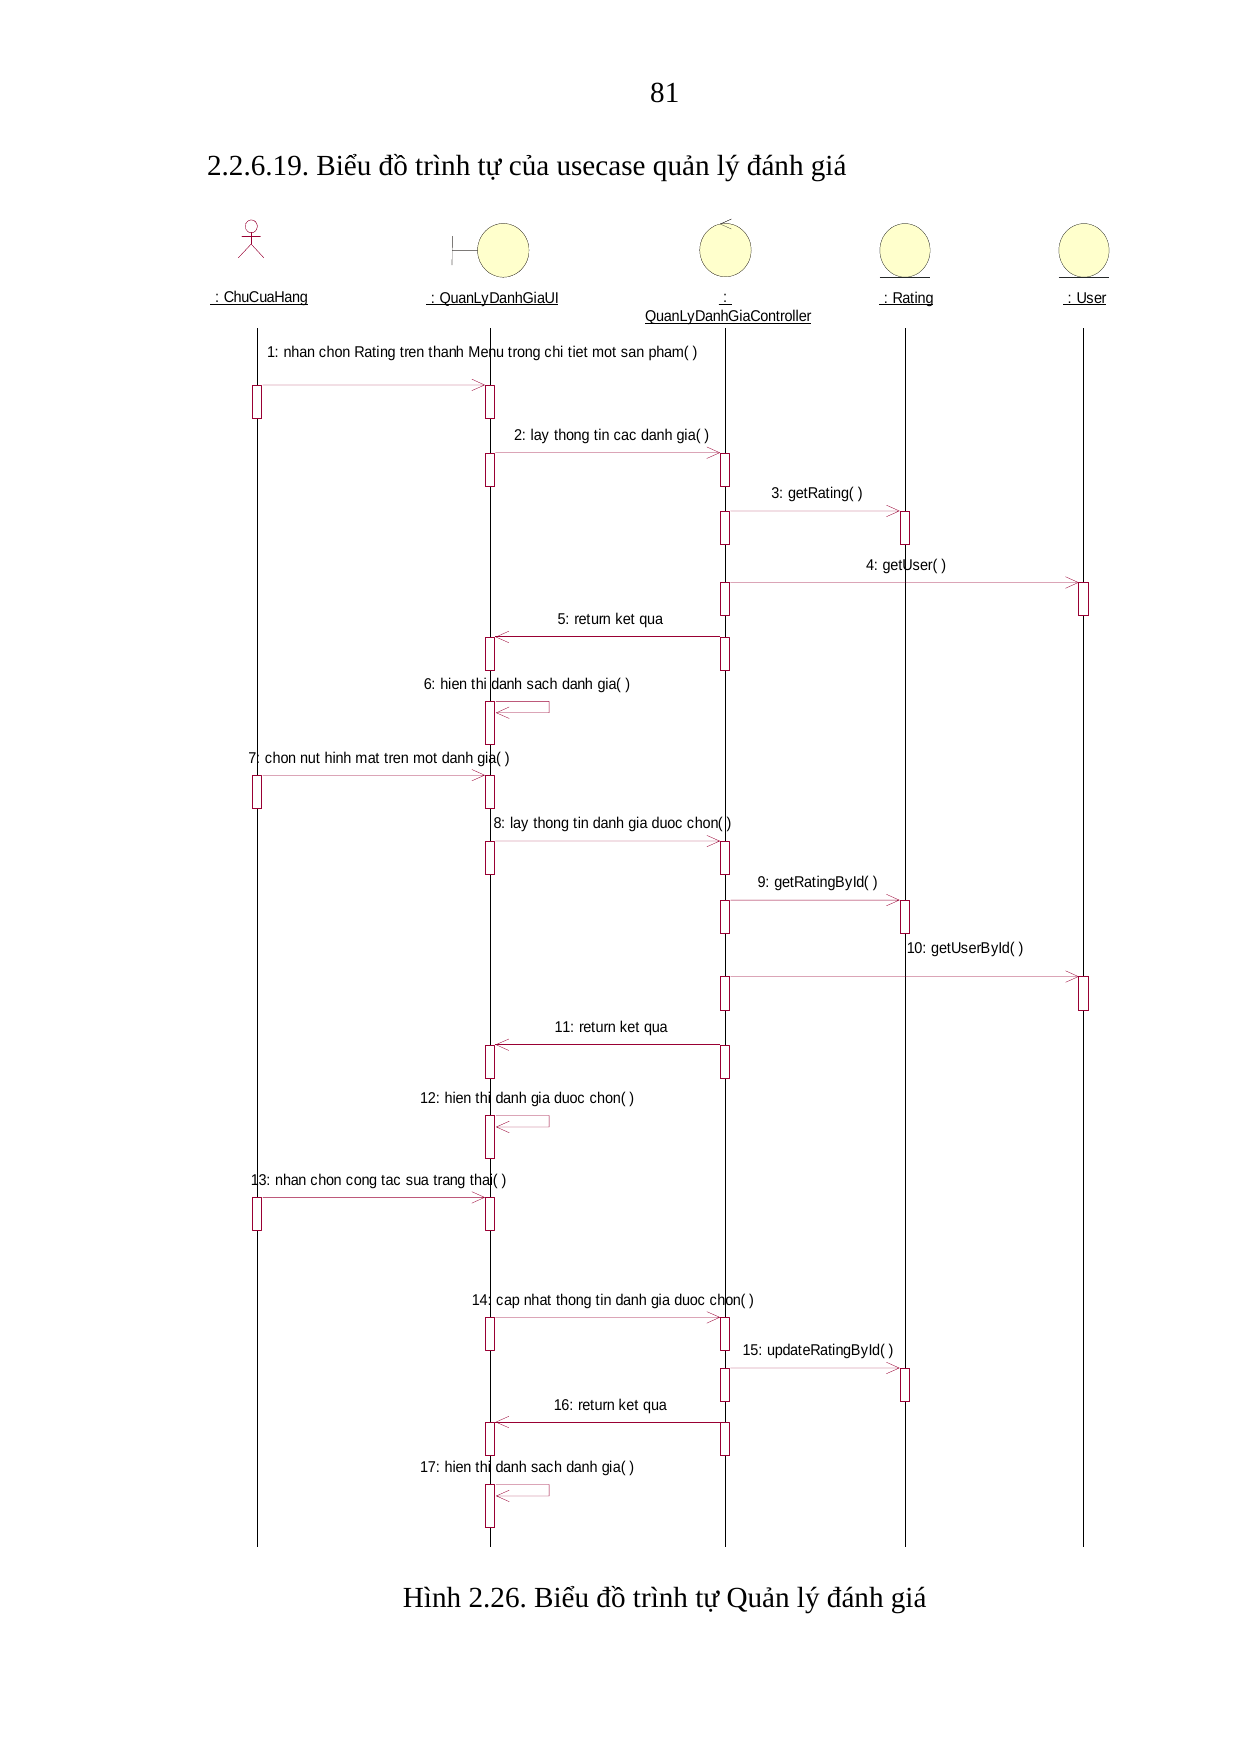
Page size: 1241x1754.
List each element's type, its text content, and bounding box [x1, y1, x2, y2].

subtitle Biểu đồ trình tự của usecase quản lý đánh giá [207, 148, 1122, 181]
